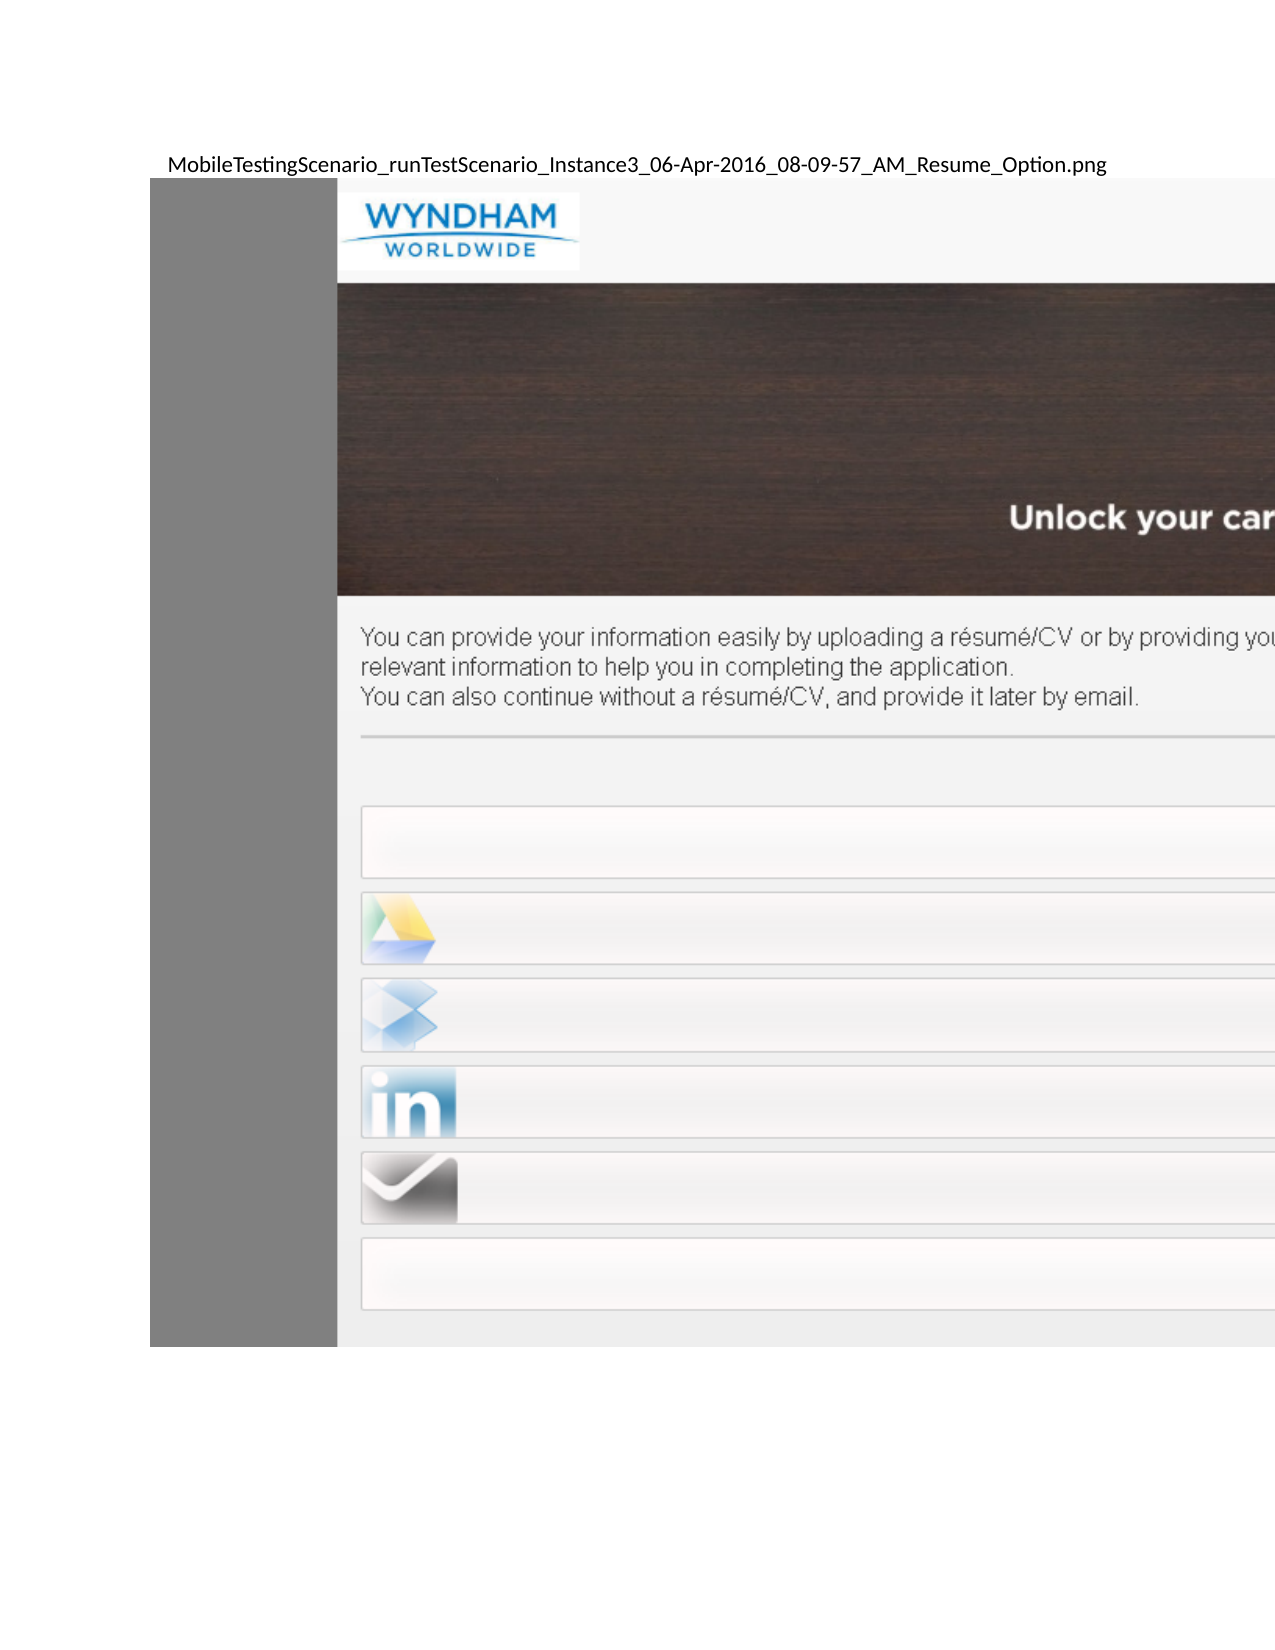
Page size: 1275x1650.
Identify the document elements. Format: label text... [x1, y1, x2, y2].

picture [150, 218, 1275, 1387]
text MobileTestingScenario_runTestScenario_Instance3_06-Apr-2016_08-09-57_AM_Resume_Option.png [150, 150, 1125, 218]
